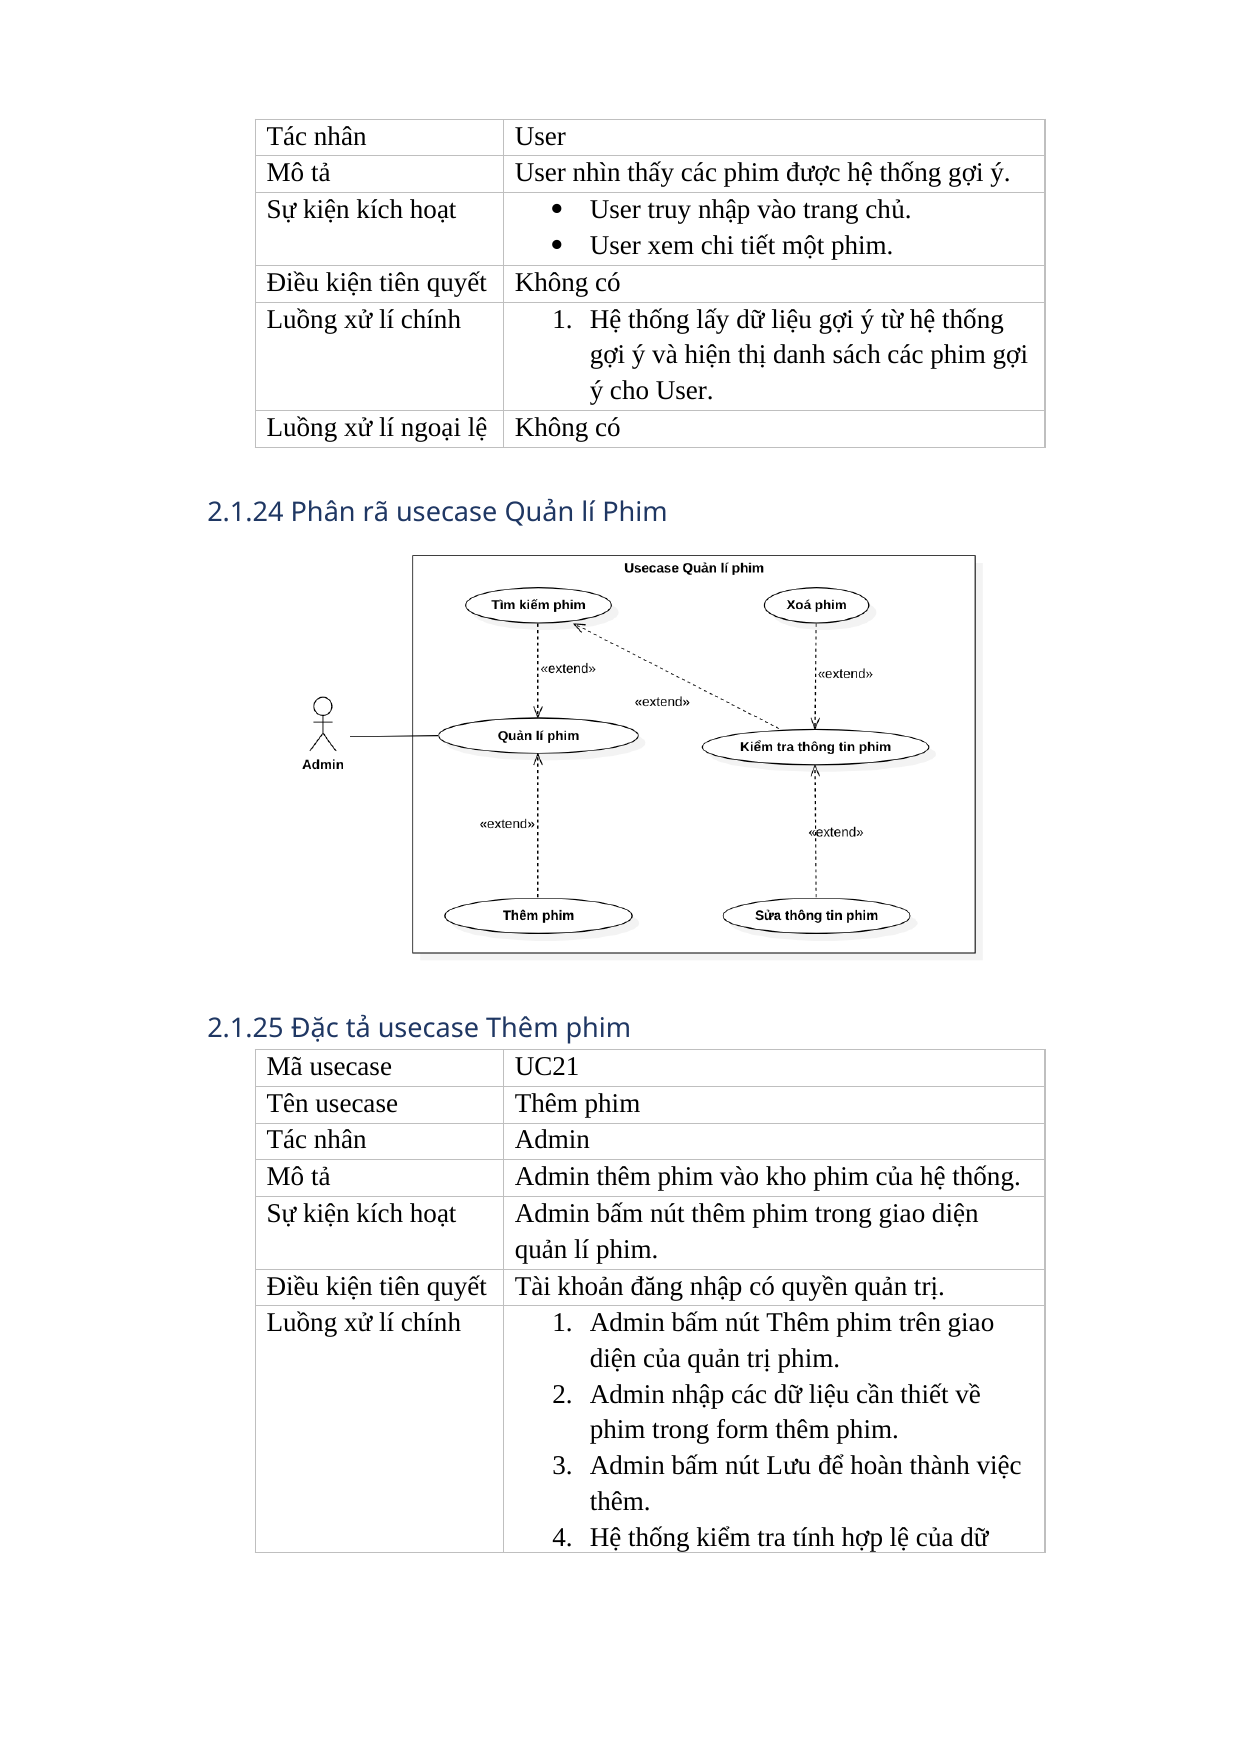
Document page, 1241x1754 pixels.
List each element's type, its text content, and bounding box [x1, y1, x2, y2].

table_cell Sự kiện kích hoạt [256, 193, 503, 265]
table_cell Admin [504, 1124, 1044, 1159]
table_cell Luồng xử lí ngoại lệ [256, 411, 503, 447]
table_cell Không có [504, 266, 1044, 302]
table_cell Luồng xử lí chính [256, 303, 503, 410]
picture [294, 539, 1006, 961]
table_cell Thêm phim [504, 1087, 1044, 1122]
table_cell User [504, 120, 1044, 155]
table_cell Điều kiện tiên quyết [256, 1270, 503, 1305]
table_cell Hệ thống lấy dữ liệu gợi ý từ hệ thống gợi ý và hiện thị danh sách các phim gợi ý cho User. [504, 303, 1044, 410]
table_cell Không có [504, 411, 1044, 447]
subtitle 2.1.24 Phân rã usecase Quản lí Phim [207, 492, 1093, 529]
table_header UC21 [504, 1050, 1044, 1086]
table_cell Tên usecase [256, 1087, 503, 1122]
table_cell Mô tả [256, 1160, 503, 1196]
table_cell Luồng xử lí chính [256, 1306, 503, 1552]
subtitle 2.1.25 Đặc tả usecase Thêm phim [207, 1008, 1093, 1045]
table_header Mã usecase [256, 1050, 503, 1086]
table_cell Admin thêm phim vào kho phim của hệ thống. [504, 1160, 1044, 1196]
table_cell Mô tả [256, 156, 503, 192]
table_cell Điều kiện tiên quyết [256, 266, 503, 302]
table_cell Admin bấm nút thêm phim trong giao diện quản lí phim. [504, 1197, 1044, 1268]
table_cell Tác nhân [256, 120, 503, 155]
table_cell User nhìn thấy các phim được hệ thống gợi ý. [504, 156, 1044, 192]
table_cell Sự kiện kích hoạt [256, 1197, 503, 1268]
table_cell Tác nhân [256, 1124, 503, 1159]
table_cell Tài khoản đăng nhập có quyền quản trị. [504, 1270, 1044, 1305]
table_cell User truy nhập vào trang chủ. User xem chi tiết một phim. [504, 193, 1044, 265]
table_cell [504, 1306, 1044, 1552]
